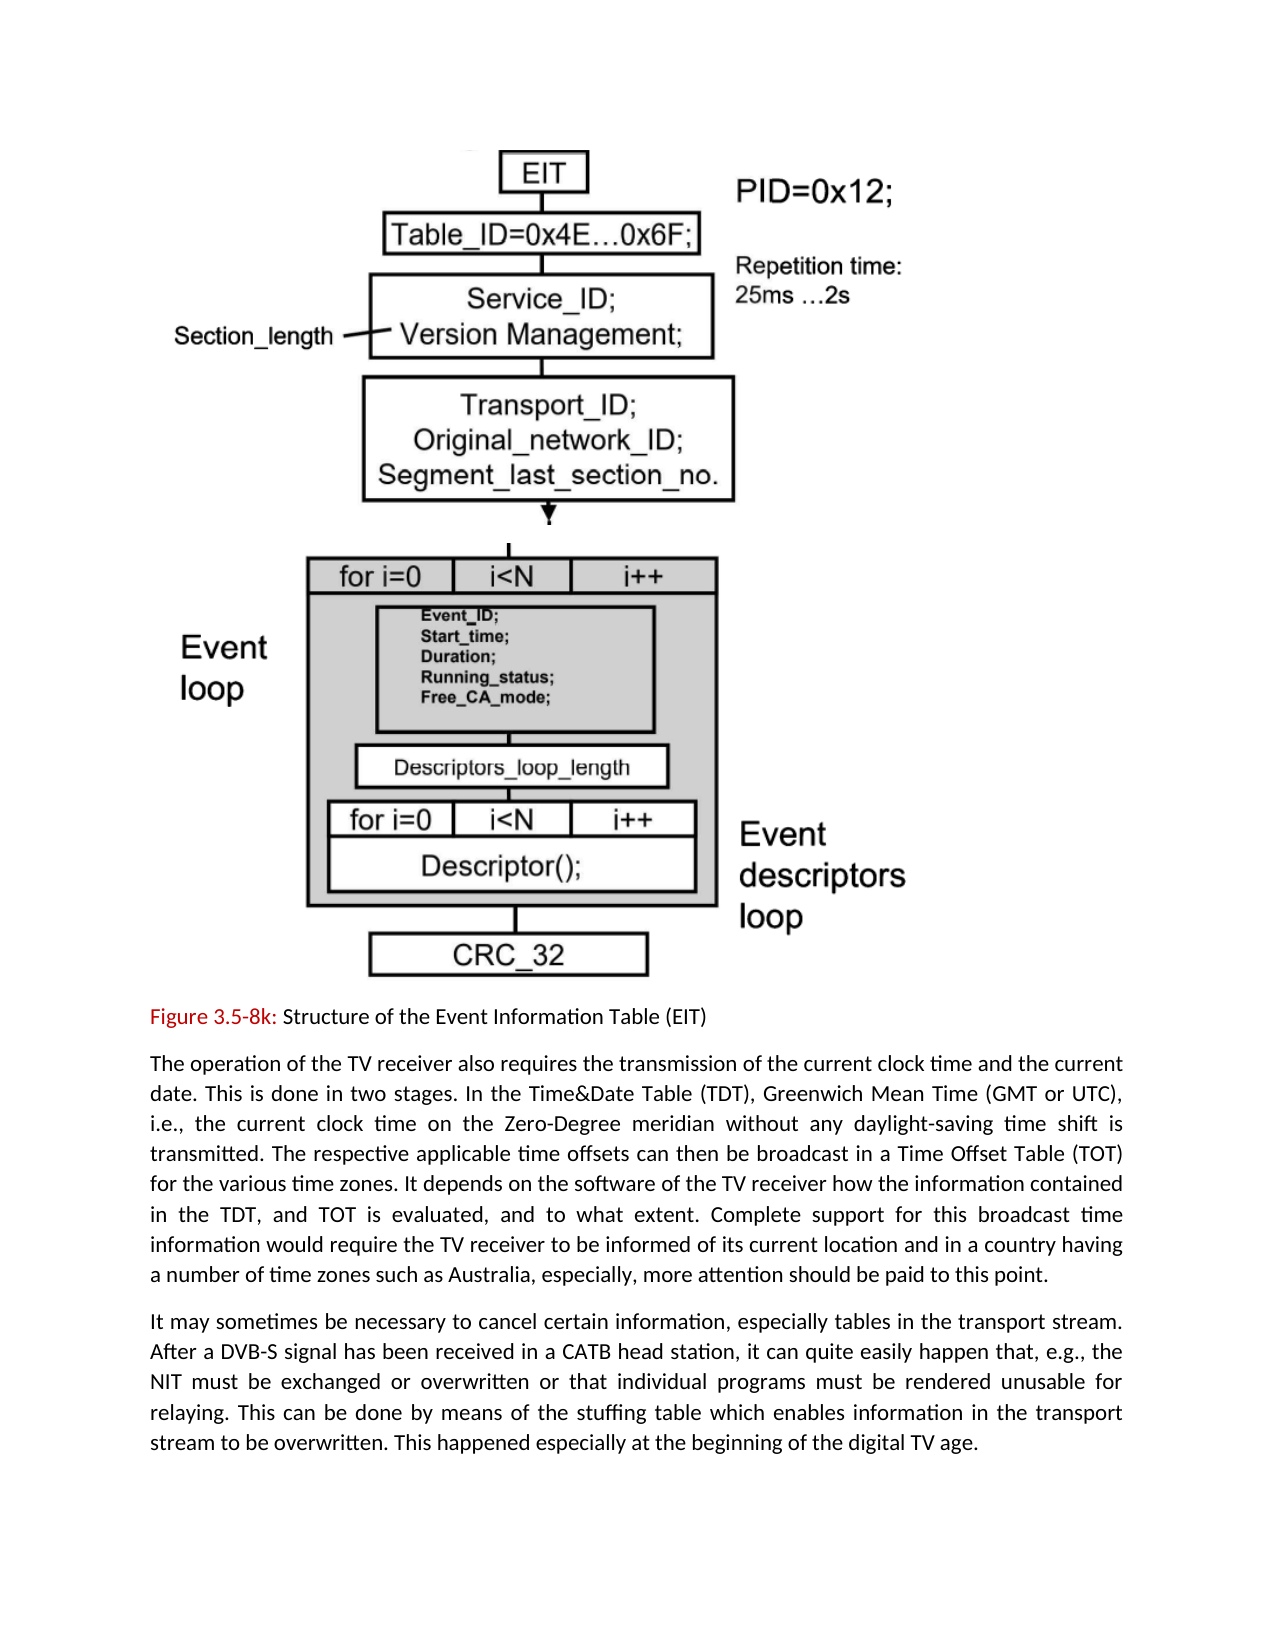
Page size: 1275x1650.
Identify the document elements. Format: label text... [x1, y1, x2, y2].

text It may sometimes be necessary to cancel certain information, especially tables in the transport stream. After a DVB-S signal has been received in a CATB head station, it can quite easily happen that, e.g., the NIT must be exchanged or overwritten or that individual programs must be rendered unusable for relaying. This can be done by means of the stuffing table which enables information in the transport stream to be overwritten. This happened especially at the beginning of the digital TV age. [150, 1307, 1125, 1456]
text Figure 3.5-8k: Structure of the Event Information Table (EIT) [150, 1002, 1125, 1030]
text The operation of the TV receiver also requires the transmission of the current clock time and the current date. This is done in two stages. In the Time&Date Table (TDT), Greenwich Mean Time (GMT or UTC), i.e., the current clock time on the Zero-Degree meridian without any daylight-saving time shift is transmitted. The respective applicable time offsets can then be broadcast in a Time Offset Table (TOT) for the various time zones. It depends on the software of the TV receiver how the information contained in the TDT, and TOT is evaluated, and to what extent. Complete support for this broadcast time information would require the TV receiver to be informed of its current location and in a country having a number of time zones such as Australia, especially, more attention should be paid to this point. [150, 1049, 1125, 1288]
